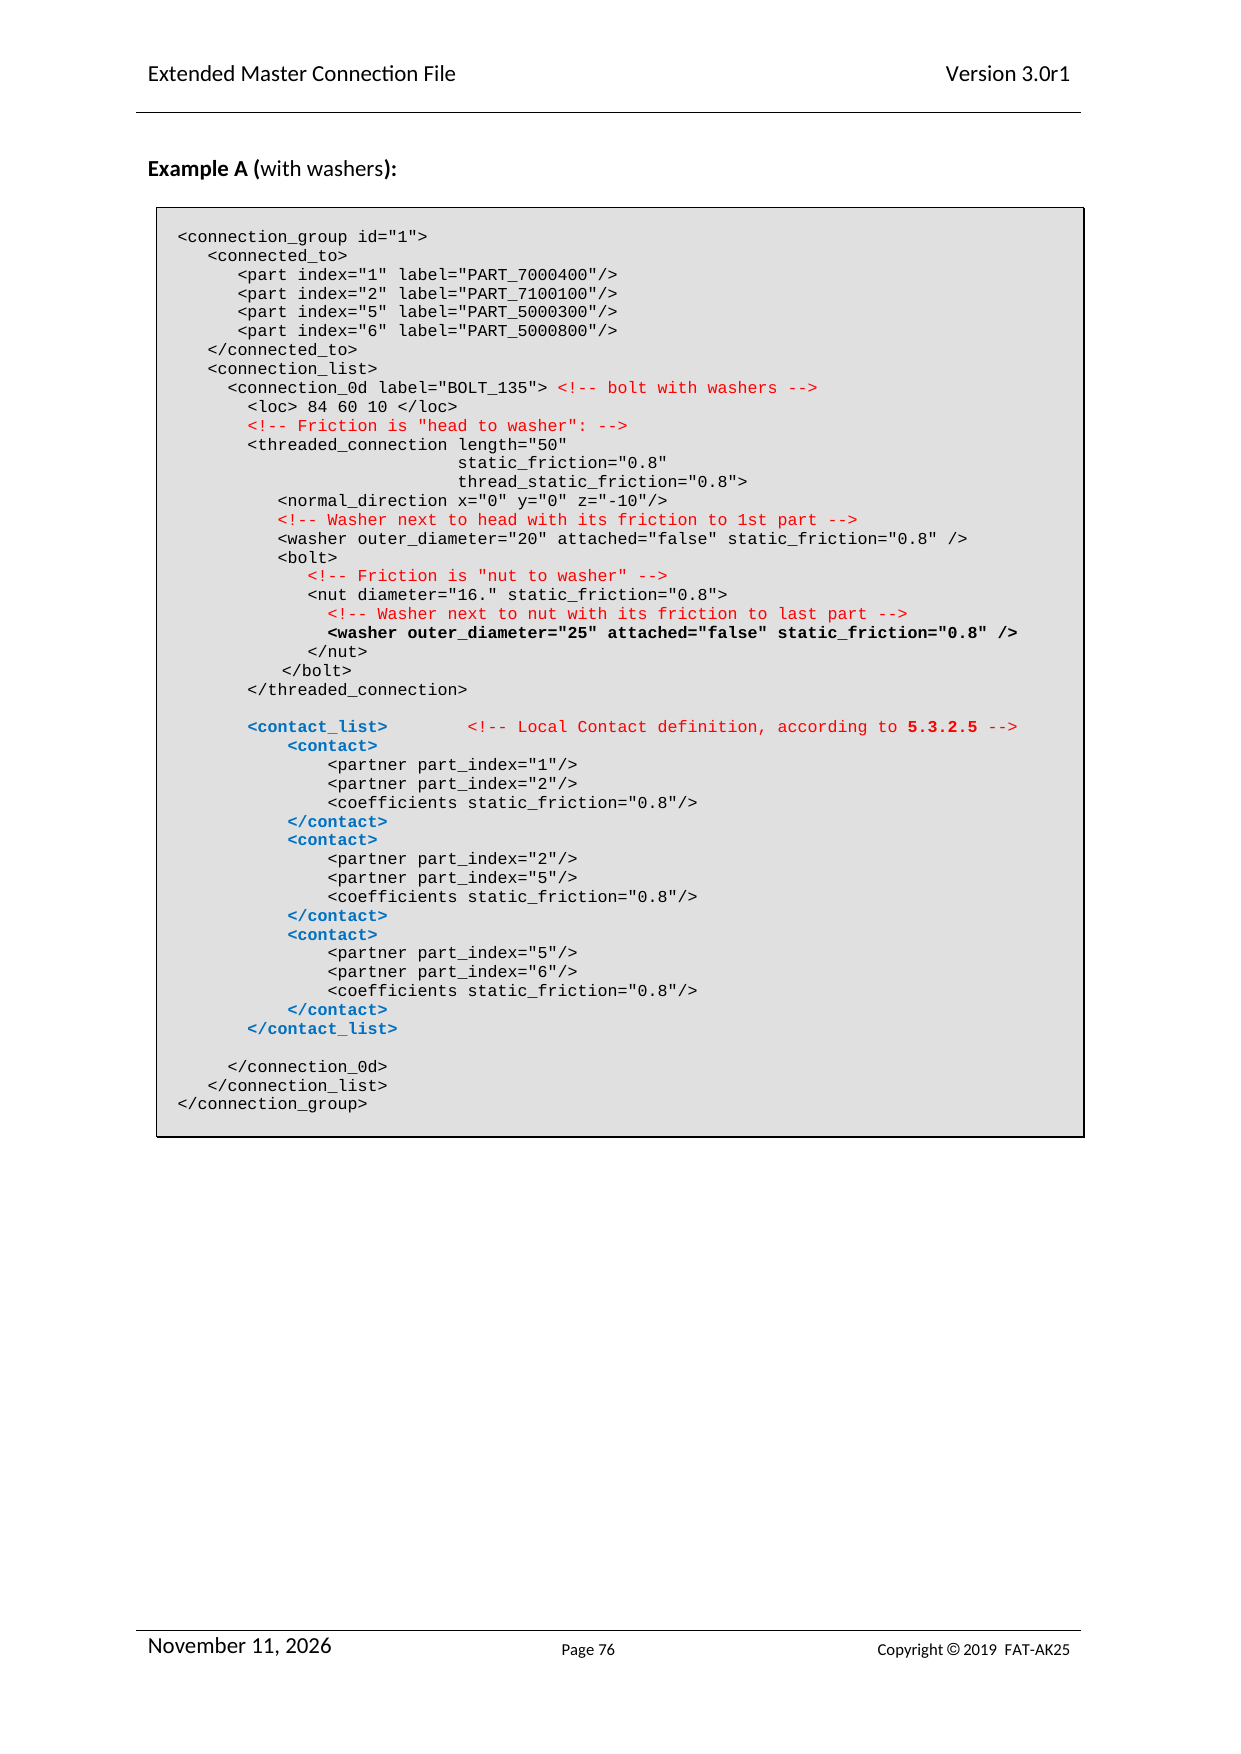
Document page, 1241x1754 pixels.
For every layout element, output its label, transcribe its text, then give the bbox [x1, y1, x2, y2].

text </contact> [157, 904, 1083, 923]
text <!-- Friction is "head to washer": --> [157, 414, 1083, 433]
text <connection_group id="1"> [157, 226, 1083, 244]
text <threaded_connection length="50" [157, 433, 1083, 452]
text <part index="2" label="PART_7100100"/> [157, 282, 1083, 301]
text static_friction="0.8" [157, 452, 1083, 471]
text <partner part_index="6"/> [157, 961, 1083, 980]
text <contact> [157, 829, 1083, 848]
text <coefficients static_friction="0.8"/> [157, 980, 1083, 998]
text <washer outer_diameter="20" attached="false" static_friction="0.8" /> [157, 527, 1083, 546]
text <partner part_index="2"/> [157, 848, 1083, 867]
text </contact> [157, 810, 1083, 829]
text </bolt> [157, 659, 1083, 678]
text </nut> [157, 640, 1083, 659]
text <partner part_index="1"/> [157, 753, 1083, 772]
text <contact> [157, 734, 1083, 753]
text <connection_list> [157, 357, 1083, 376]
text <contact_list> <!-- Local Contact definition, according to 5.3.2.5 --> [157, 716, 1083, 734]
text <connection_0d label="BOLT_135"> <!-- bolt with washers --> [157, 376, 1083, 395]
text <contact> [157, 923, 1083, 942]
text <coefficients static_friction="0.8"/> [157, 885, 1083, 904]
text <partner part_index="5"/> [157, 867, 1083, 885]
text <partner part_index="5"/> [157, 942, 1083, 961]
text </contact> [157, 998, 1083, 1017]
text </contact_list> [157, 1017, 1083, 1036]
text <part index="1" label="PART_7000400"/> [157, 263, 1083, 282]
text <!-- Washer next to head with its friction to 1st part --> [157, 508, 1083, 527]
text <part index="6" label="PART_5000800"/> [157, 320, 1083, 339]
text <!-- Friction is "nut to washer" --> [157, 565, 1083, 584]
text </threaded_connection> [157, 678, 1083, 697]
text <!-- Washer next to nut with its friction to last part --> [157, 603, 1083, 621]
text > [157, 471, 1083, 489]
text </connection_list> [157, 1074, 1083, 1093]
text </connected_to> [157, 339, 1083, 357]
text <connected_to> [157, 244, 1083, 263]
text <partner part_index="2"/> [157, 772, 1083, 791]
text Example A (with washers): [148, 154, 1092, 182]
text <part index="5" label="PART_5000300"/> [157, 301, 1083, 320]
text </connection_0d> [157, 1055, 1083, 1074]
text <nut diameter="16." static_friction="0.8"> [157, 584, 1083, 603]
text </connection_group> [157, 1093, 1083, 1112]
text <normal_direction x="0" y="0" z="-10"/> [157, 489, 1083, 508]
text <loc> 84 60 10 </loc> [157, 395, 1083, 414]
text <washer outer_diameter="25" attached="false" static_friction="0.8" /> [157, 621, 1083, 640]
text <bolt> [157, 546, 1083, 565]
text <coefficients static_friction="0.8"/> [157, 791, 1083, 810]
